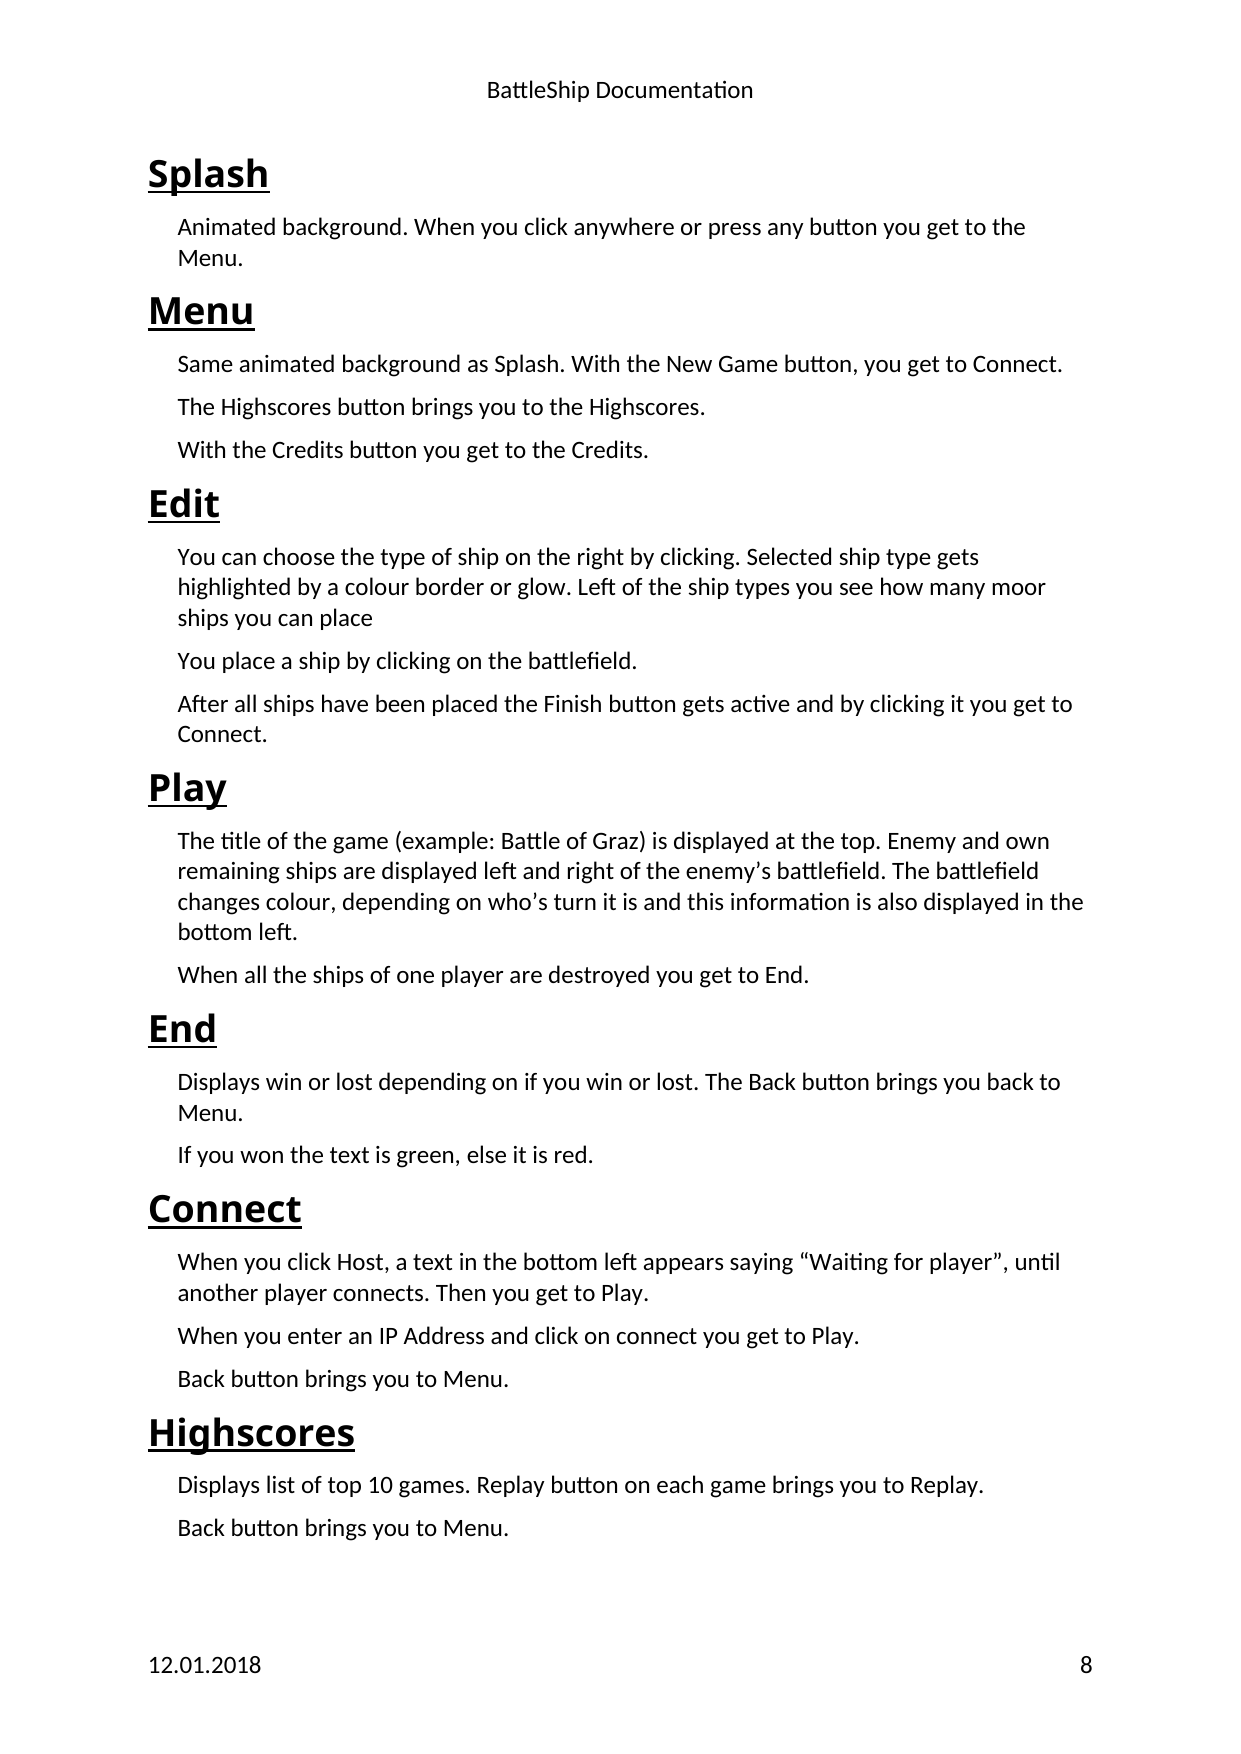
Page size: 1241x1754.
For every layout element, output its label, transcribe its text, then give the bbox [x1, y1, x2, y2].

text Back button brings you to Menu. [177, 1512, 1093, 1543]
text Displays list of top 10 games. Replay button on each game brings you to Replay. [177, 1469, 1093, 1500]
text Animated background. When you click anywhere or press any button you get to the Menu. [177, 211, 1093, 272]
text When you enter an IP Address and click on connect you get to Play. [177, 1320, 1093, 1350]
subtitle Menu [148, 285, 1093, 336]
text With the Credits button you get to the Credits. [177, 434, 1093, 465]
text When all the ships of one player are destroyed you get to End. [177, 959, 1093, 990]
subtitle Play [148, 761, 1093, 812]
subtitle Connect [148, 1183, 1093, 1234]
text You place a ship by clicking on the battlefield. [177, 645, 1093, 675]
text After all ships have been placed the Finish button gets active and by clicking it you get to Connect. [177, 688, 1093, 749]
text The Highscores button brings you to the Highscores. [177, 391, 1093, 422]
subtitle End [148, 1003, 1093, 1054]
subtitle Highscores [148, 1406, 1093, 1457]
text You can choose the type of ship on the right by clicking. Selected ship type gets highlighted by a colour border or glow. Left of the ship types you see how many moor ships you can place [177, 541, 1093, 632]
text When you click Host, a text in the bottom left appears saying “Waiting for player”, until another player connects. Then you get to Play. [177, 1246, 1093, 1307]
text Back button brings you to Menu. [177, 1363, 1093, 1393]
text Displays win or lost depending on if you win or lost. The Back button brings you back to Menu. [177, 1066, 1093, 1127]
text The title of the game (example: Battle of Graz) is displayed at the top. Enemy and own remaining ships are displayed left and right of the enemy’s battlefield. The battlefield changes colour, depending on who’s turn it is and this information is also displayed in the bottom left. [177, 825, 1093, 947]
subtitle Splash [148, 148, 1093, 199]
text If you won the text is green, else it is red. [177, 1140, 1093, 1170]
text Same animated background as Splash. With the New Game button, you get to Connect. [177, 348, 1093, 379]
subtitle Edit [148, 477, 1093, 528]
